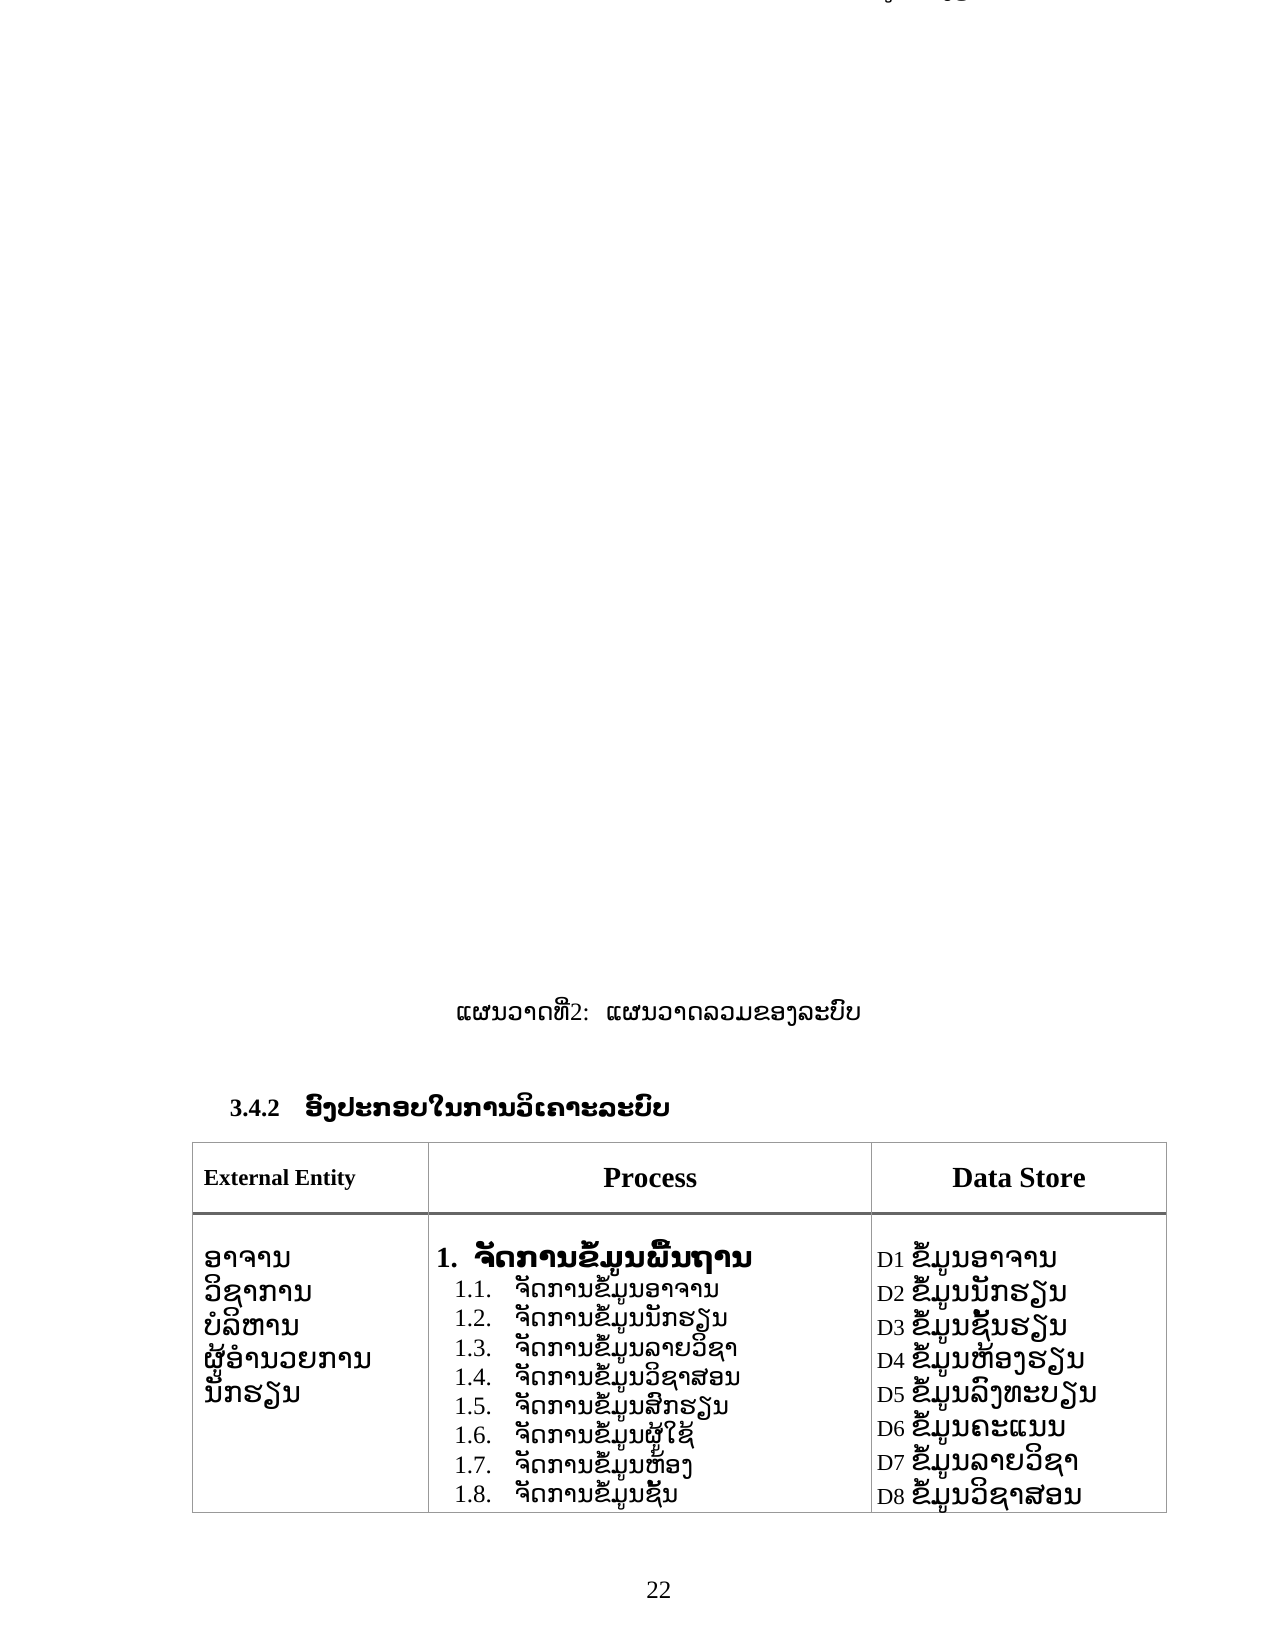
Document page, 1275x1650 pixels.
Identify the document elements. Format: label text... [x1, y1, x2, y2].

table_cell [429, 1215, 871, 1512]
table_header Data Store [872, 1143, 1166, 1212]
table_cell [872, 1215, 1166, 1512]
table_header Process [429, 1143, 871, 1212]
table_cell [193, 1215, 428, 1512]
table_header External Entity [193, 1143, 428, 1212]
list ອົງປະກອບໃນການວິເຄາະລະບົບ [229, 1093, 1125, 1123]
text ແຜນວາດທີ່2: ແຜນວາດລວມຂອງລະບົບ [192, 997, 1125, 1027]
